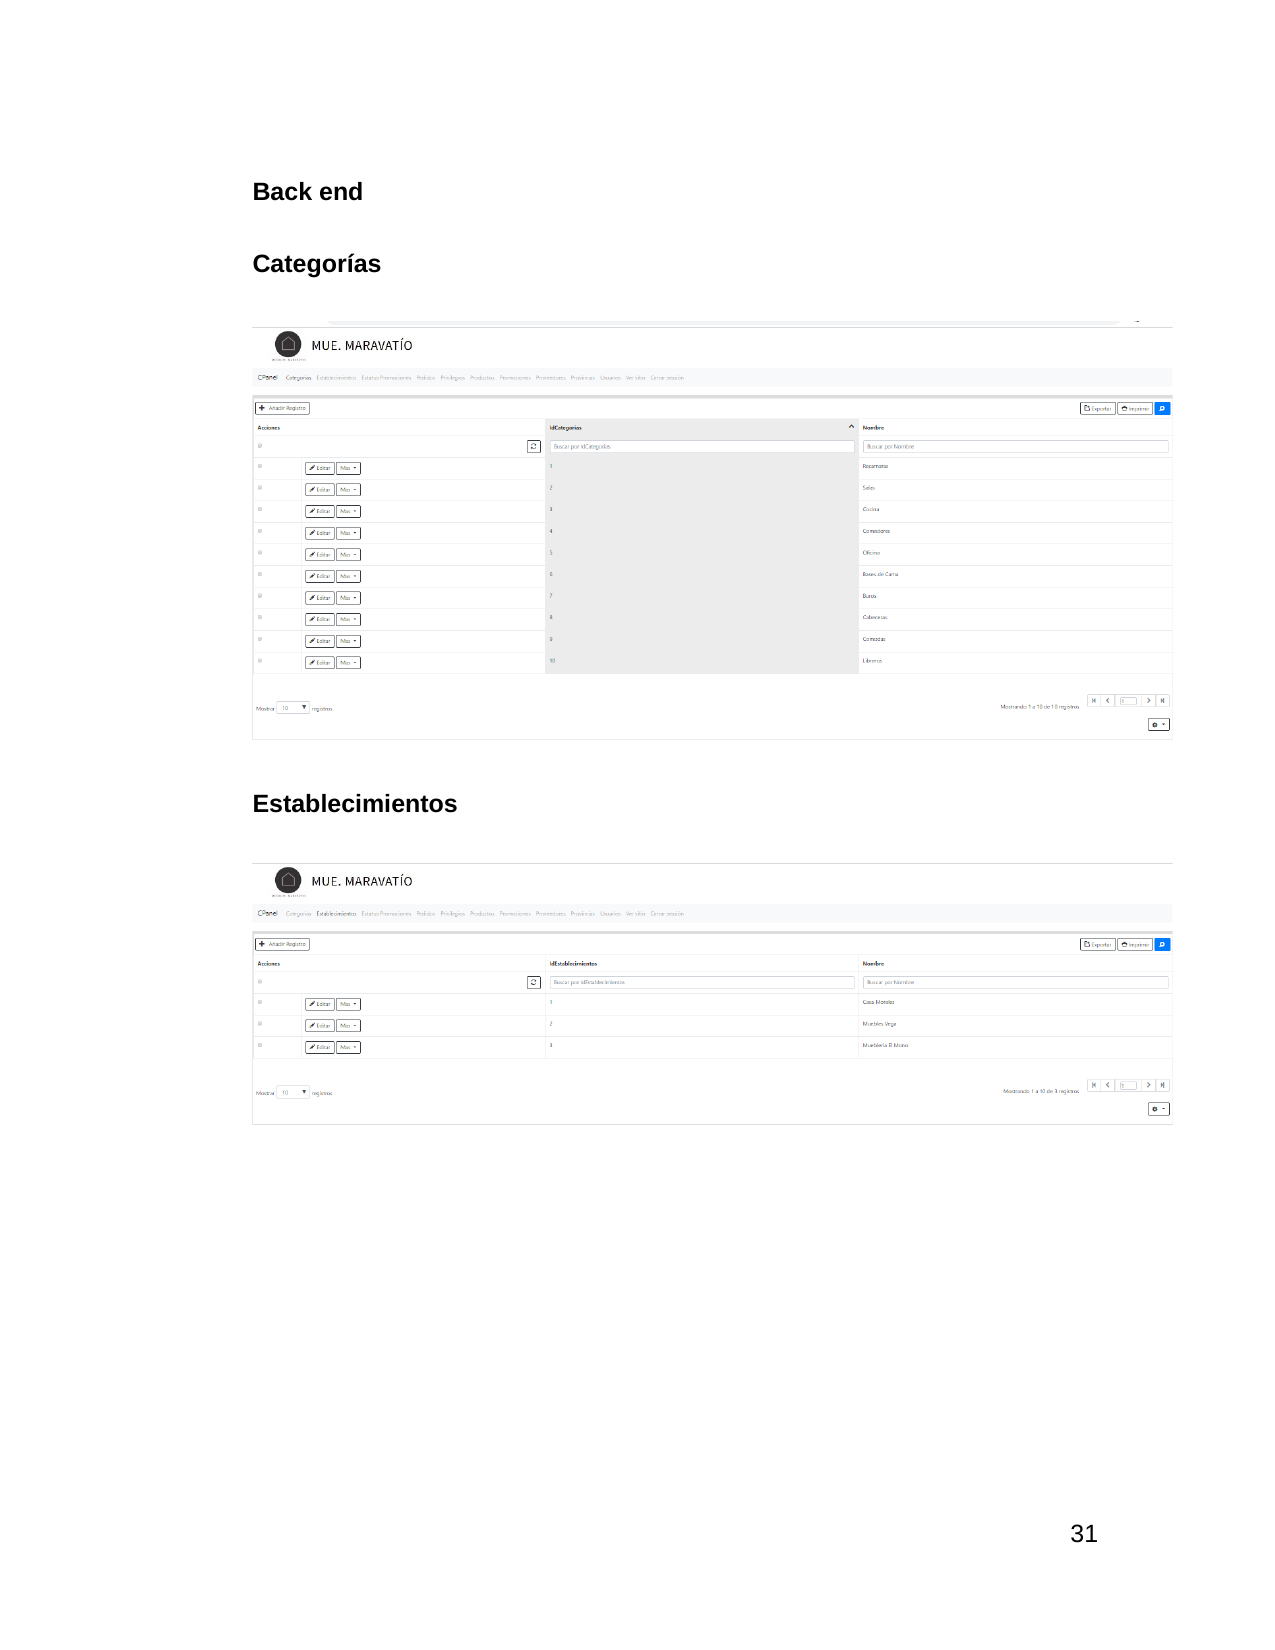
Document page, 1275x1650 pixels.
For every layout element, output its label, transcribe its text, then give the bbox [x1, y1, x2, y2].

text Establecimientos [177, 789, 1098, 818]
picture [252, 861, 1173, 1138]
text Back end [177, 177, 1098, 206]
text Categorías [177, 249, 1098, 278]
picture [252, 321, 1173, 746]
